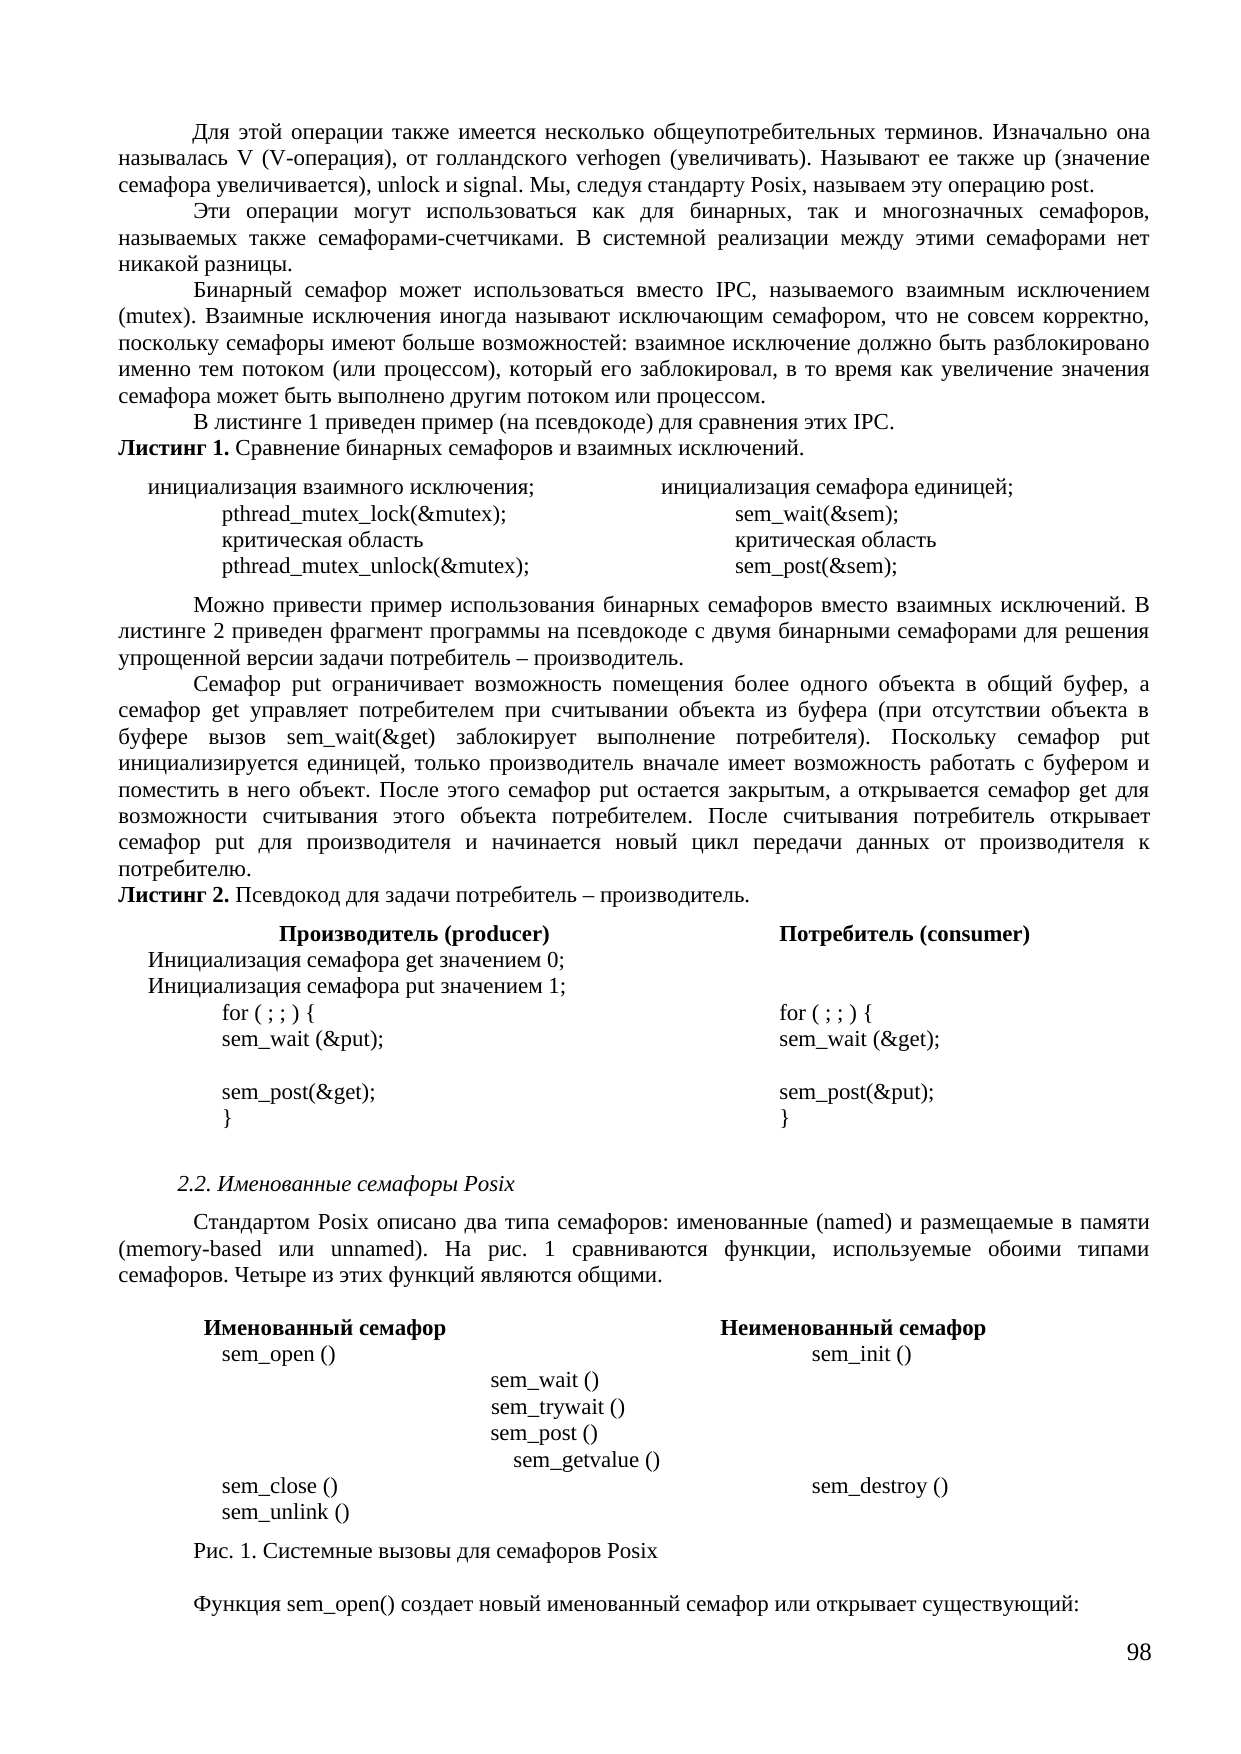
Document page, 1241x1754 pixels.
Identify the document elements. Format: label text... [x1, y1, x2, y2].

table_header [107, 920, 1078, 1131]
text 2.2. Именованные семафоры Posix [177, 1169, 1152, 1196]
text Можно привести пример использования бинарных семафоров вместо взаимных исключений. В листинге 2 приведен фрагмент программы на псевдокоде с двумя бинарными семафорами для решения упрощенной версии задачи потребитель – производитель. [118, 591, 1152, 670]
text Рис. 1. Системные вызовы для семафоров Posix [118, 1537, 1152, 1563]
text В листинге 1 приведен пример (на псевдокоде) для сравнения этих IPC. [118, 408, 1152, 434]
text Эти операции могут использоваться как для бинарных, так и многозначных семафоров, называемых также семафорами-счетчиками. В системной реализации между этими семафорами нет никакой разницы. [118, 197, 1152, 276]
text Стандартом Posix описано два типа семафоров: именованные (named) и размещаемые в памяти (memory-based или unnamed). На рис. 1 сравниваются функции, используемые обоими типами семафоров. Четыре из этих функций являются общими. [118, 1208, 1152, 1287]
text Листинг 2. Псевдокод для задачи потребитель – производитель. [118, 881, 1152, 907]
text Функция sem_open() создает новый именованный семафор или открывает существующий: [118, 1590, 1152, 1616]
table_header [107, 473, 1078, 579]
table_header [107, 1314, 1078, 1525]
text Для этой операции также имеется несколько общеупотребительных терминов. Изначально она называлась V (V-операция), от голландского verhogen (увеличивать). Называют ее также up (значение семафора увеличивается), unlock и signal. Мы, следуя стандарту Posix, называем эту операцию post. [118, 118, 1152, 197]
text Семафор put ограничивает возможность помещения более одного объекта в общий буфер, а семафор get управляет потребителем при считывании объекта из буфера (при отсутствии объекта в буфере вызов sem_wait(&get) заблокирует выполнение потребителя). Поскольку семафор put инициализируется единицей, только производитель вначале имеет возможность работать с буфером и поместить в него объект. После этого семафор put остается закрытым, а открывается семафор get для возможности считывания этого объекта потребителем. После считывания потребитель открывает семафор put для производителя и начинается новый цикл передачи данных от производителя к потребителю. [118, 670, 1152, 881]
text Бинарный семафор может использоваться вместо IPC, называемого взаимным исключением (mutex). Взаимные исключения иногда называют исключающим семафором, что не совсем корректно, поскольку семафоры имеют больше возможностей: взаимное исключение должно быть разблокировано именно тем потоком (или процессом), который его заблокировал, в то время как увеличение значения семафора может быть выполнено другим потоком или процессом. [118, 276, 1152, 408]
text Листинг 1. Сравнение бинарных семафоров и взаимных исключений. [118, 434, 1152, 461]
